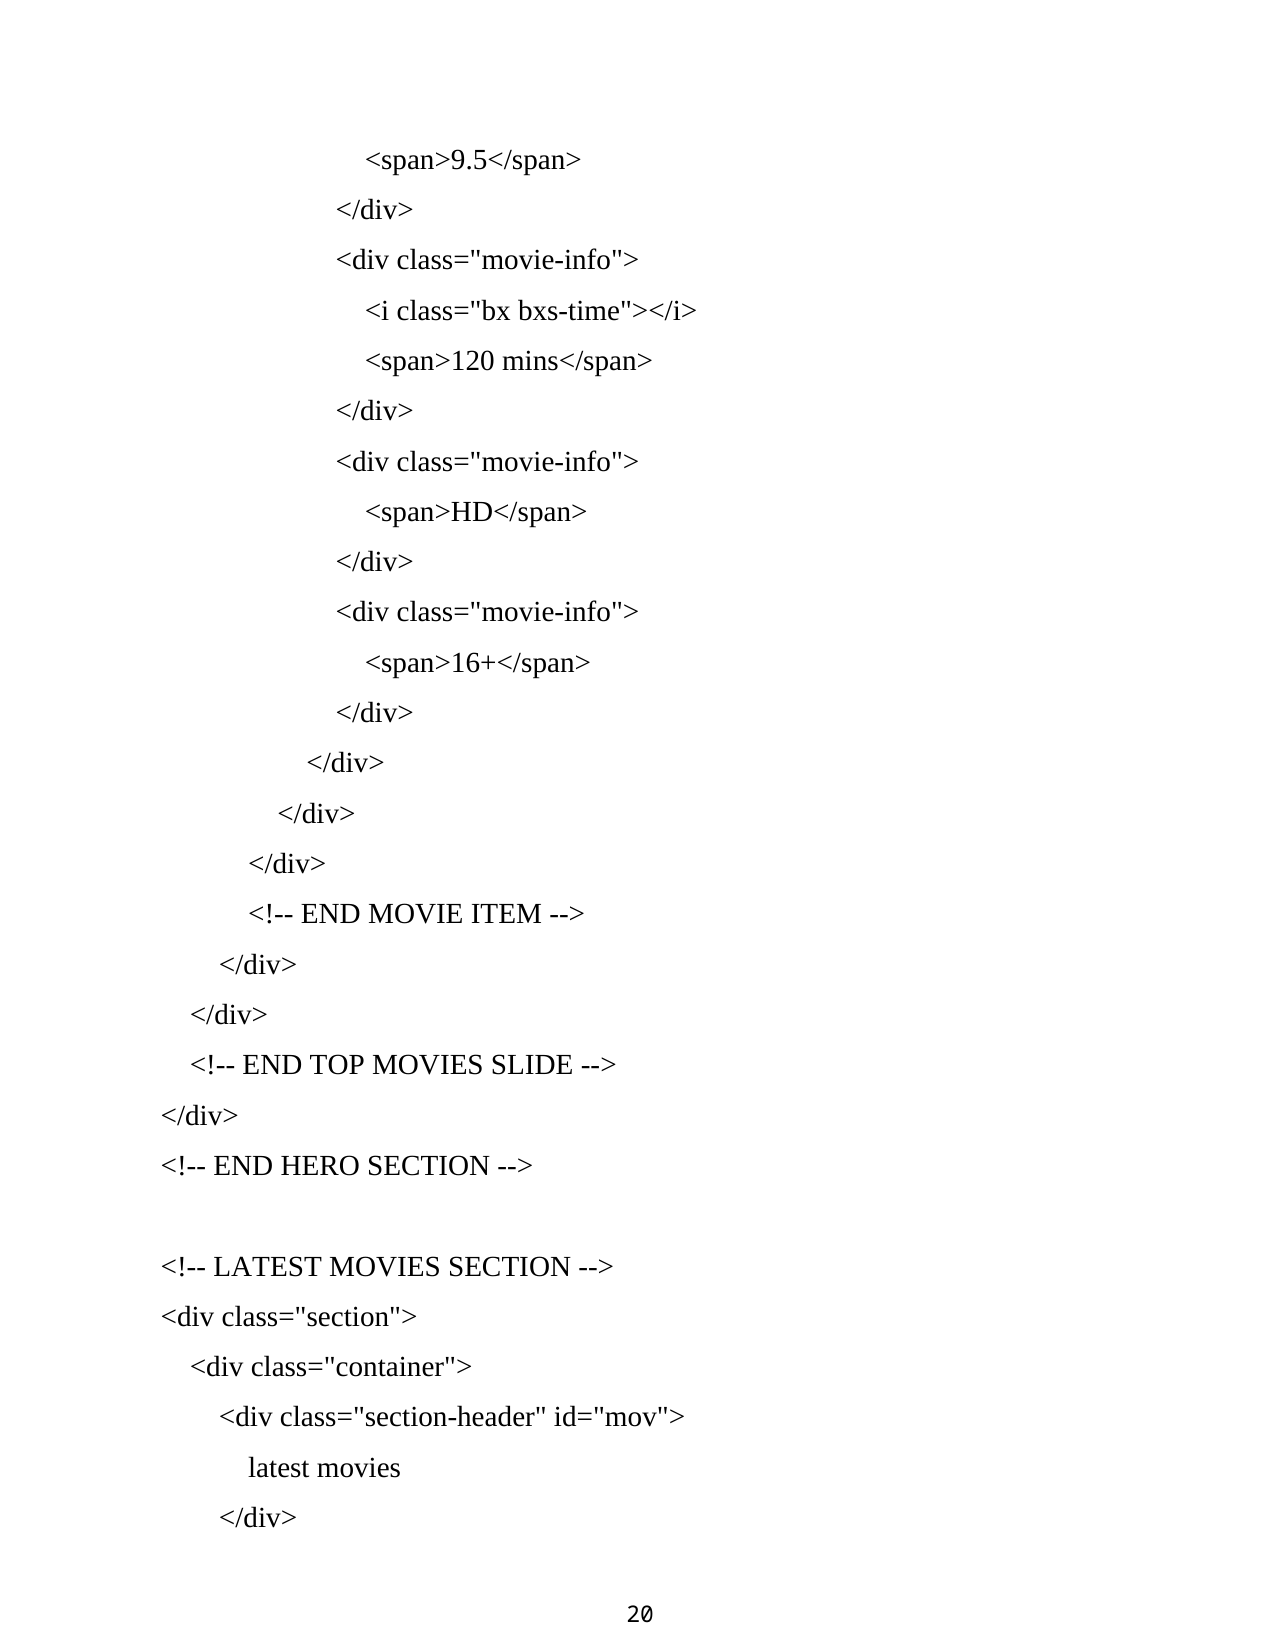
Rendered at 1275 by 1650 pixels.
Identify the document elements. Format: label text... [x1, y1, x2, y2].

text </div> [131, 997, 1238, 1031]
text </div> [131, 746, 1238, 779]
text <span>16+</span> [131, 645, 1238, 678]
text </div> [131, 846, 1238, 880]
text </div> [131, 947, 1238, 980]
text <span>9.5</span> [131, 142, 1238, 175]
text <!-- END HERO SECTION --> [131, 1148, 1238, 1182]
text <!-- END MOVIE ITEM --> [131, 896, 1238, 930]
text <div class="movie-info"> [131, 594, 1238, 628]
text <div class="container"> [131, 1349, 1238, 1383]
text </div> [131, 192, 1238, 226]
text <div class="section-header" id="mov"> [131, 1399, 1238, 1433]
text <i class="bx bxs-time"></i> [131, 293, 1238, 326]
text <!-- LATEST MOVIES SECTION --> [131, 1249, 1238, 1282]
text </div> [131, 393, 1238, 427]
text latest movies [131, 1450, 1238, 1483]
text </div> [131, 1500, 1238, 1534]
text <div class="movie-info"> [131, 242, 1238, 276]
text </div> [131, 796, 1238, 829]
text <div class="section"> [131, 1299, 1238, 1332]
text </div> [131, 1098, 1238, 1131]
text <div class="movie-info"> [131, 444, 1238, 477]
text </div> [131, 544, 1238, 578]
text <!-- END TOP MOVIES SLIDE --> [131, 1047, 1238, 1081]
text <span>HD</span> [131, 494, 1238, 527]
text <span>120 mins</span> [131, 343, 1238, 377]
text </div> [131, 695, 1238, 729]
